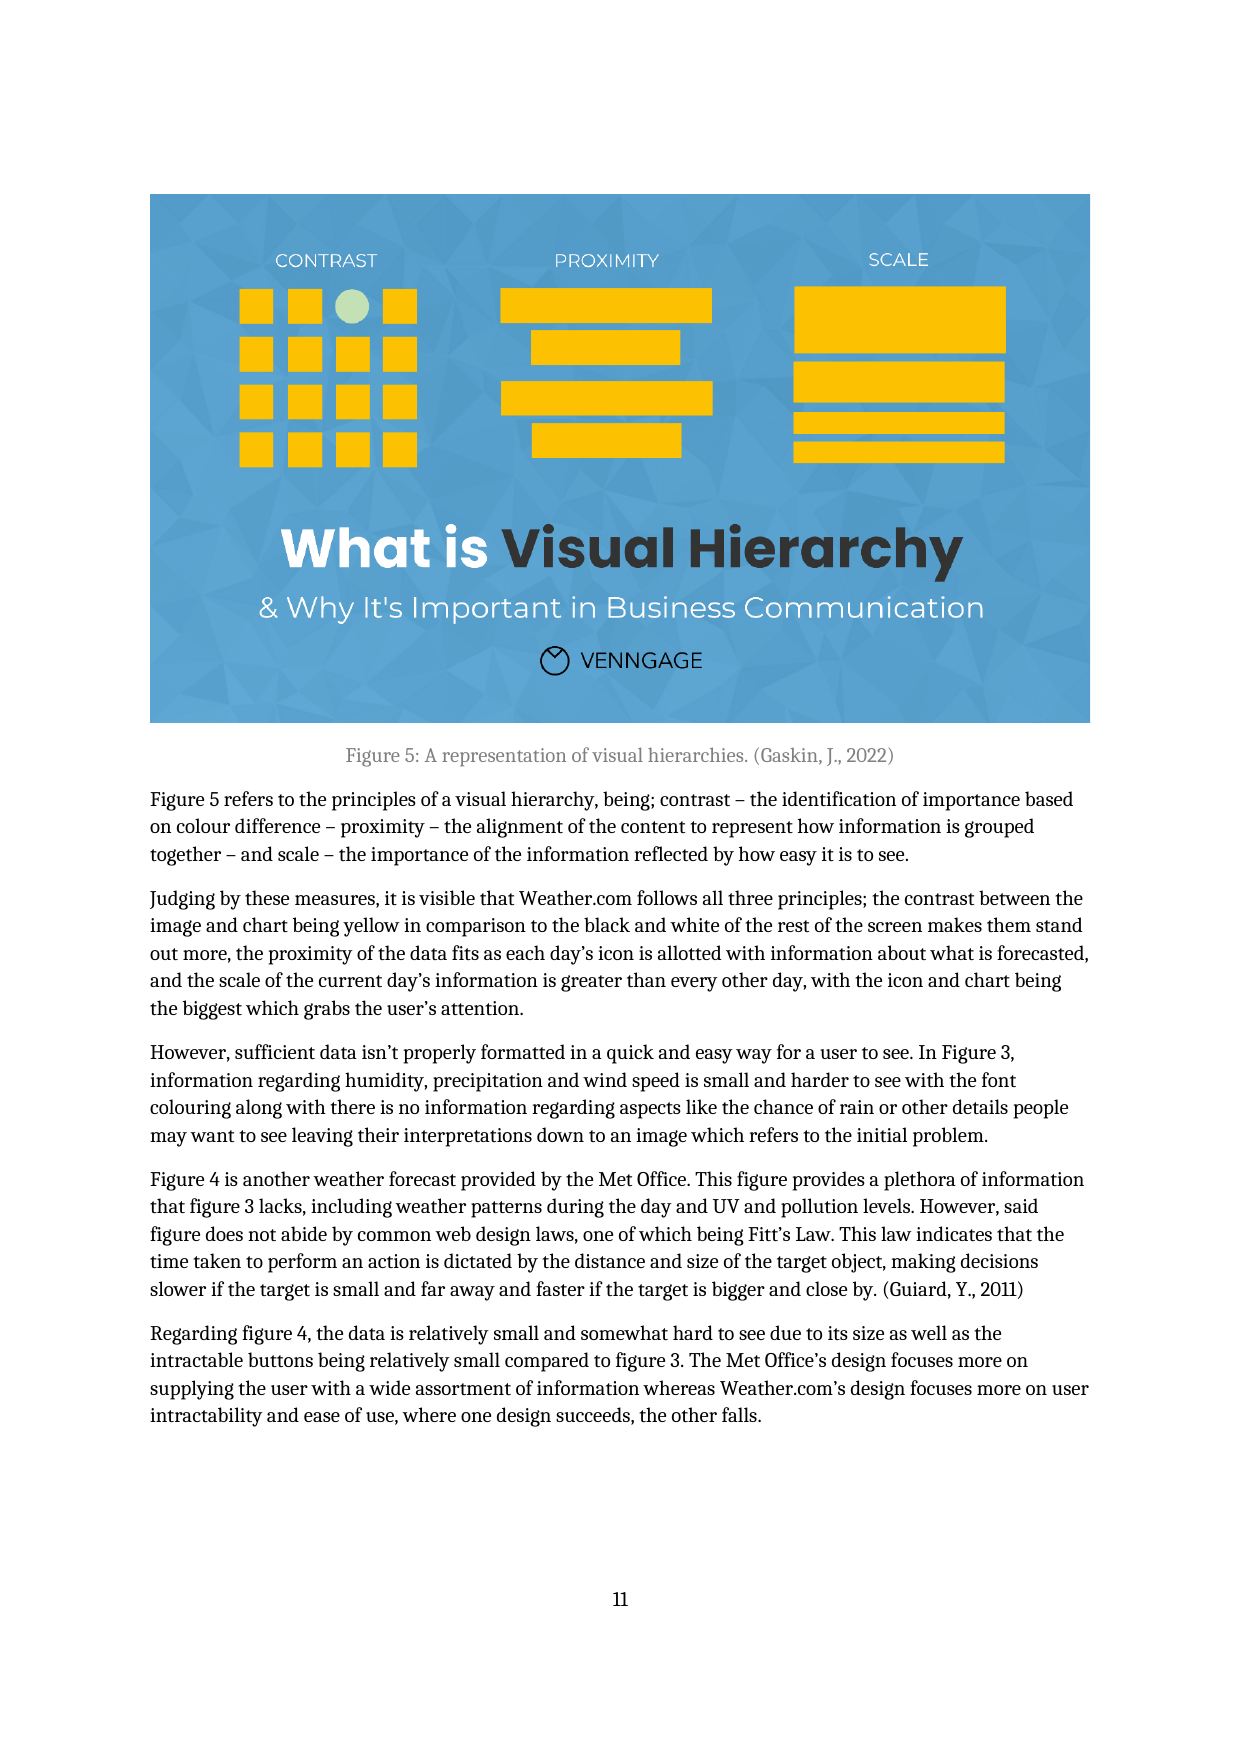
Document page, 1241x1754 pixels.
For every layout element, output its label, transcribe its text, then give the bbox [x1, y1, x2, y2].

text Figure 4 is another weather forecast provided by the Met Office. This figure provides a plethora of information that figure 3 lacks, including weather patterns during the day and UV and pollution levels. However, said figure does not abide by common web design laws, one of which being Fitt’s Law. This law indicates that the time taken to perform an action is dictated by the distance and size of the target object, making decisions slower if the target is small and far away and faster if the target is bigger and close by. (Guiard, Y., 2011) [150, 1167, 1090, 1301]
text Figure 5 refers to the principles of a visual hierarchy, being; contrast – the identification of importance based on colour difference – proximity – the alignment of the content to represent how information is grouped together – and scale – the importance of the information reflected by how easy it is to see. [150, 787, 1090, 866]
text Regarding figure 4, the data is relatively small and somewhat hard to see due to its size as well as the intractable buttons being relatively small compared to figure 3. The Met Office’s design focuses more on supplying the user with a wide assortment of information whereas Weather.com’s design focuses more on user intractability and ease of use, where one design succeeds, the other falls. [150, 1322, 1090, 1428]
text Judging by these measures, it is visible that Weather.com follows all three principles; the contrast between the image and chart being yellow in comparison to the black and white of the rest of the screen makes them stand out more, the proximity of the data fits as each day’s icon is allotted with information about what is forecasted, and the scale of the current day’s information is greater than every other day, with the icon and chart being the biggest which grabs the user’s attention. [150, 887, 1090, 1021]
text Figure 5: A representation of visual hierarchies. (Gaskin, J., 2022) [150, 743, 1090, 767]
picture [150, 194, 1091, 723]
text However, sufficient data isn’t properly formatted in a quick and easy way for a user to see. In Figure 3, information regarding humidity, precipitation and wind speed is small and harder to see with the font colouring along with there is no information regarding aspects like the chance of rain or other details people may want to see leaving their interpretations down to an image which refers to the initial problem. [150, 1041, 1090, 1147]
